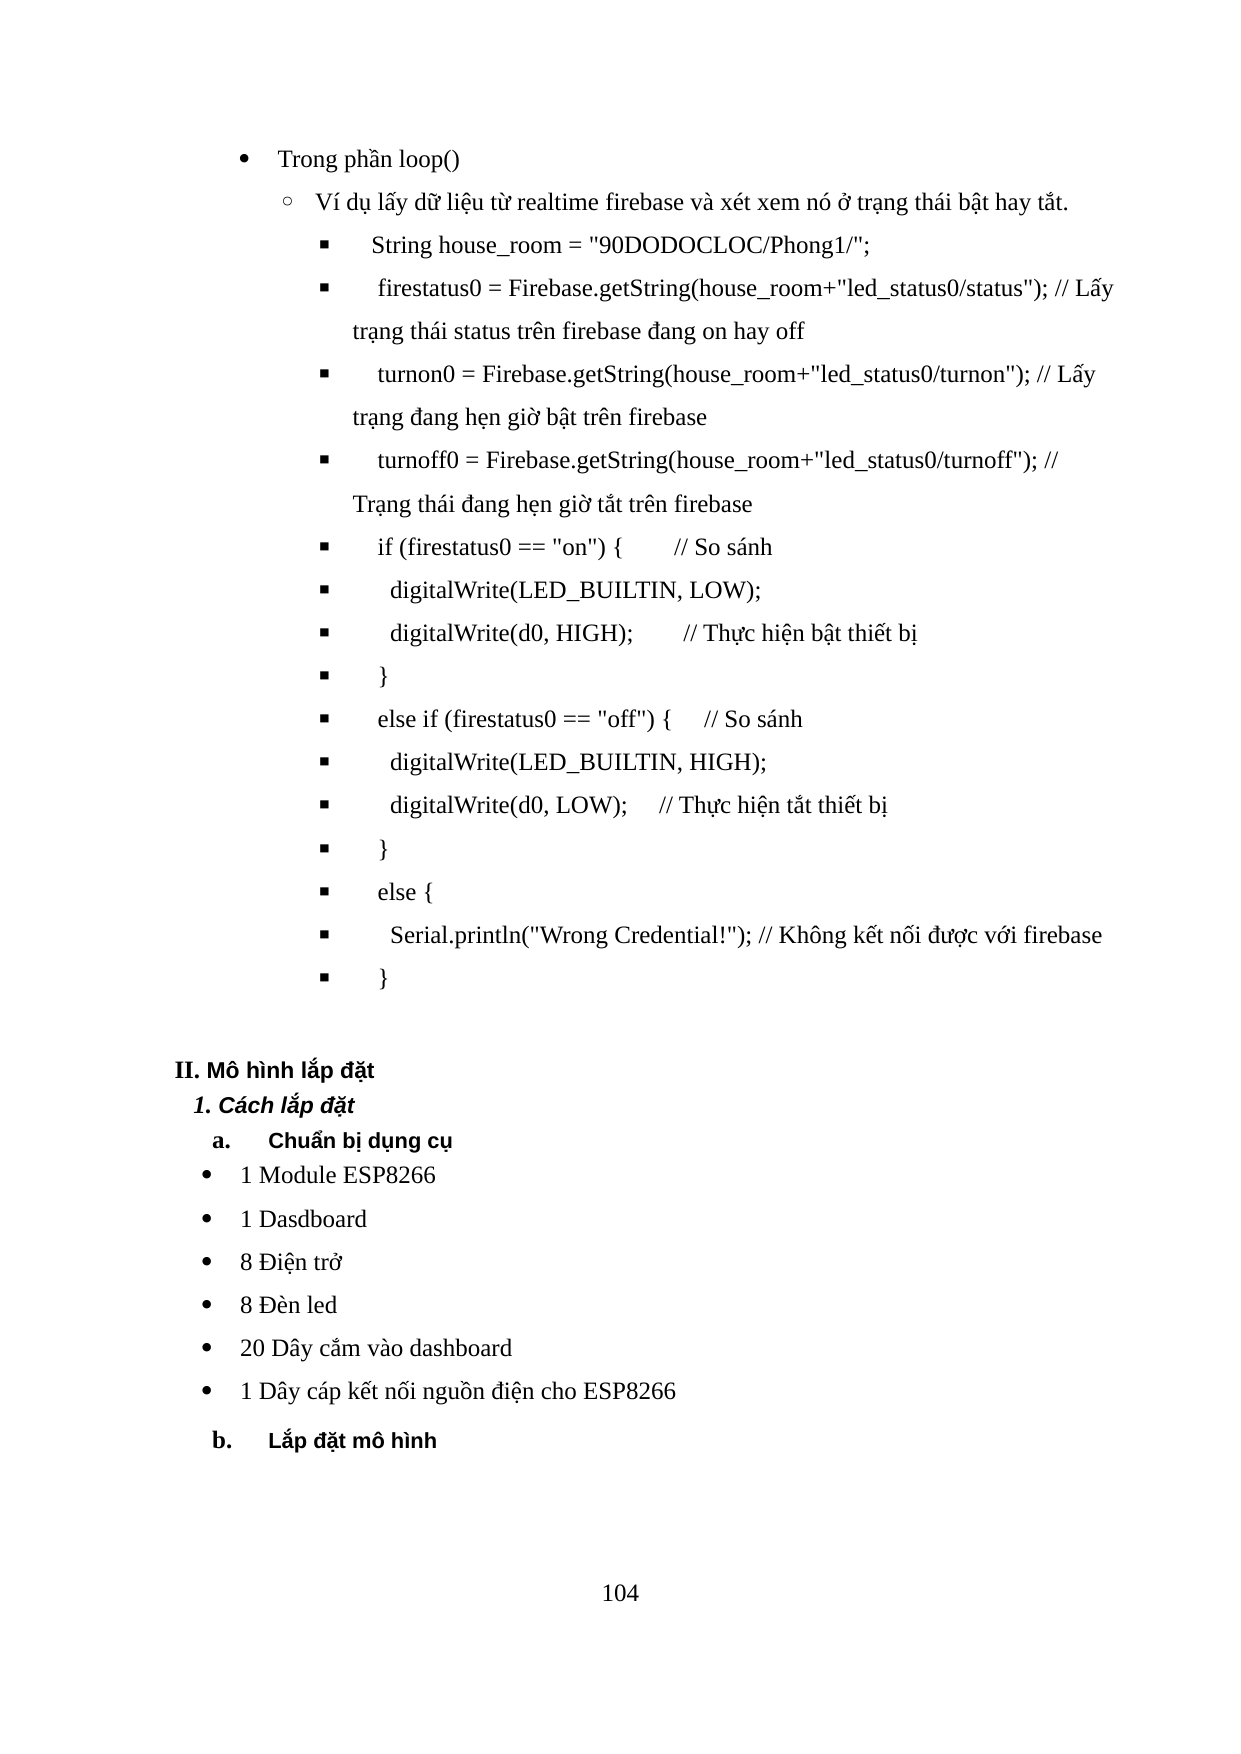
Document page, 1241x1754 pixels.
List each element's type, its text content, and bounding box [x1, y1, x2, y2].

list 8 Đèn led [202, 1290, 1122, 1319]
list Serial.println("Wrong Credential!"); // Không kết nối được với firebase [315, 920, 1122, 949]
list String house_room = "90DODOCLOC/Phong1/"; [315, 230, 1122, 259]
list digitalWrite(LED_BUILTIN, HIGH); [315, 747, 1122, 776]
subtitle Cách lắp đặt [156, 1091, 1122, 1119]
list if (firestatus0 == "on") { // So sánh [315, 532, 1122, 561]
list 8 Điện trở [202, 1247, 1122, 1276]
subtitle Mô hình lắp đặt [156, 1056, 1122, 1084]
list 1 Module ESP8266 [202, 1161, 1122, 1189]
list } [315, 963, 1122, 992]
list 20 Dây cắm vào dashboard [202, 1333, 1122, 1362]
list 1 Dây cáp kết nối nguồn điện cho ESP8266 [202, 1376, 1122, 1405]
subtitle Chuẩn bị dụng cụ [156, 1126, 1122, 1154]
list digitalWrite(d0, HIGH); // Thực hiện bật thiết bị [315, 618, 1122, 647]
subtitle Lắp đặt mô hình [156, 1426, 1122, 1454]
list turnoff0 = Firebase.getString(house_room+"led_status0/turnoff"); // Trạng thái đang hẹn giờ tắt trên firebase [315, 446, 1122, 517]
list } [315, 834, 1122, 862]
list firestatus0 = Firebase.getString(house_room+"led_status0/status"); // Lấy trạng thái status trên firebase đang on hay off [315, 273, 1122, 345]
list turnon0 = Firebase.getString(house_room+"led_status0/turnon"); // Lấy trạng đang hẹn giờ bật trên firebase [315, 359, 1122, 431]
list digitalWrite(d0, LOW); // Thực hiện tắt thiết bị [315, 791, 1122, 819]
list digitalWrite(LED_BUILTIN, LOW); [315, 575, 1122, 604]
list Ví dụ lấy dữ liệu từ realtime firebase và xét xem nó ở trạng thái bật hay tắt. [277, 187, 1122, 216]
list else if (firestatus0 == "off") { // So sánh [315, 704, 1122, 733]
list Trong phần loop() [240, 144, 1122, 172]
list else { [315, 877, 1122, 906]
list } [315, 661, 1122, 690]
list 1 Dasdboard [202, 1204, 1122, 1232]
